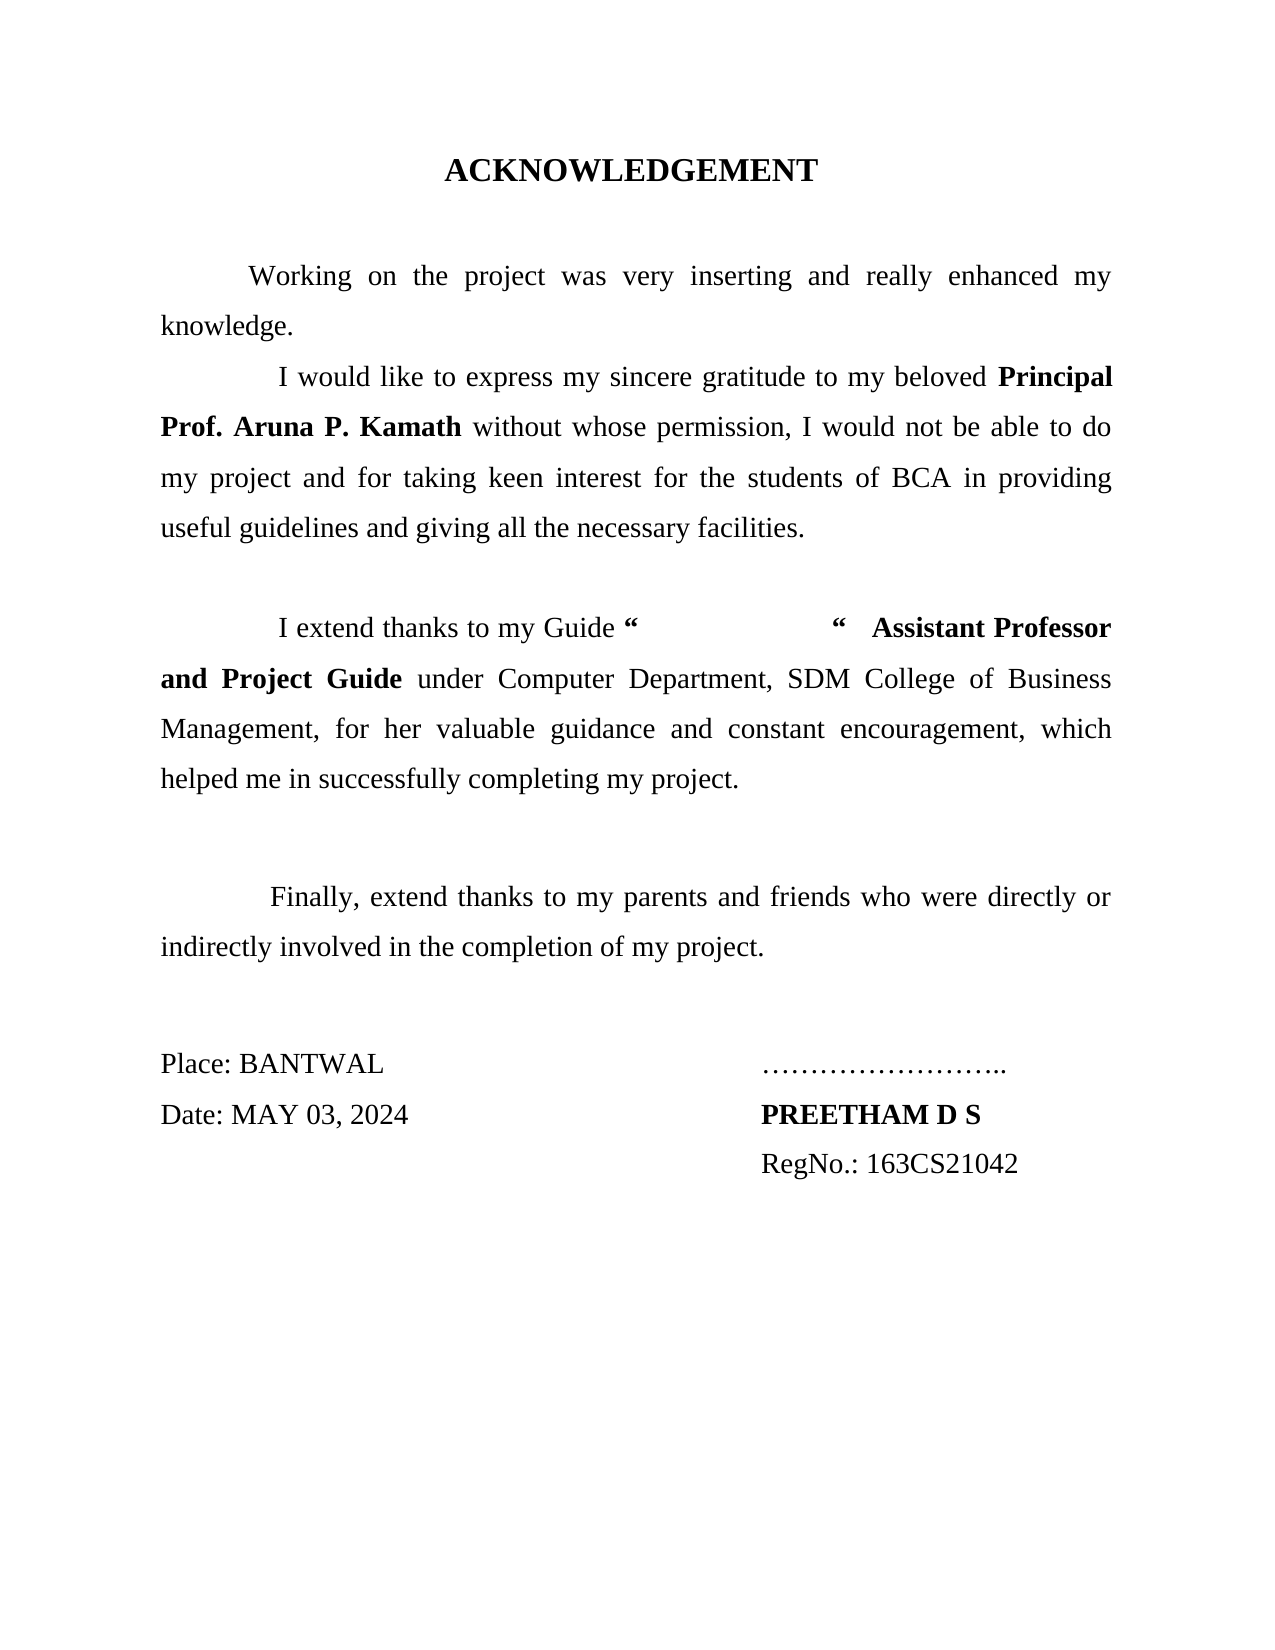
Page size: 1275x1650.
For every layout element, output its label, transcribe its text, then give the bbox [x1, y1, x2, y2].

text I extend thanks to my Guide “ “ Assistant Professor and Project Guide under Computer Department, SDM College of Business Management, for her valuable guidance and constant encouragement, which helped me in successfully completing my project. [160, 611, 1113, 795]
text ACKNOWLEDGEMENT [150, 150, 1112, 188]
text RegNo.: 163CS21042 [761, 1147, 1125, 1181]
text Place: BANTWAL …………………….. Date: MAY 03, 2024 PREETHAM D S [160, 1047, 1021, 1130]
text Finally, extend thanks to my parents and friends who were directly or indirectly involved in the completion of my project. [160, 879, 1112, 963]
text I would like to express my sincere gratitude to my beloved Principal Prof. Aruna P. Kamath without whose permission, I would not be able to do my project and for taking keen interest for the students of BCA in providing useful guidelines and giving all the necessary facilities. [160, 359, 1113, 544]
text Working on the project was very inserting and really enhanced my knowledge. [160, 258, 1112, 342]
